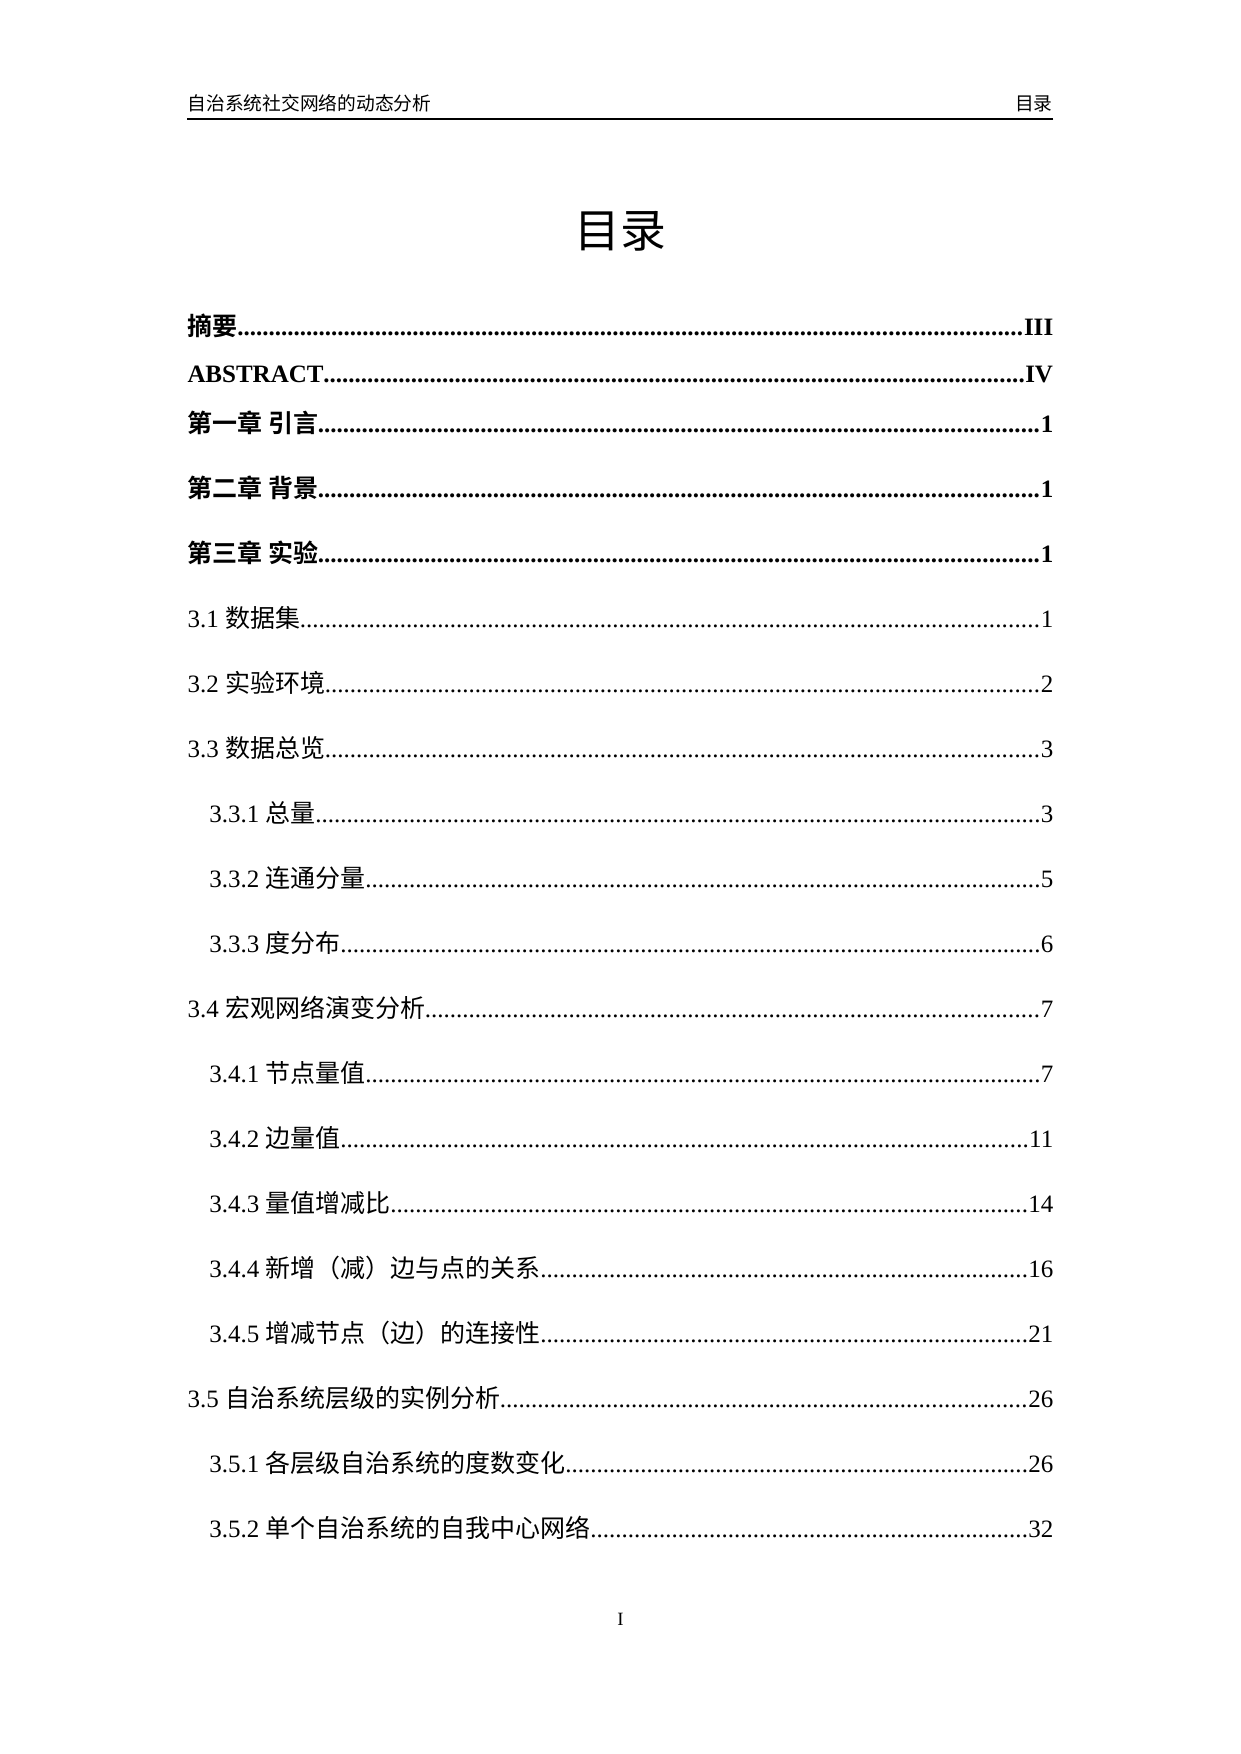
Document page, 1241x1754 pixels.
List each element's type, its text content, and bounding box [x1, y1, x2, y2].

text 目录 [187, 178, 1053, 276]
